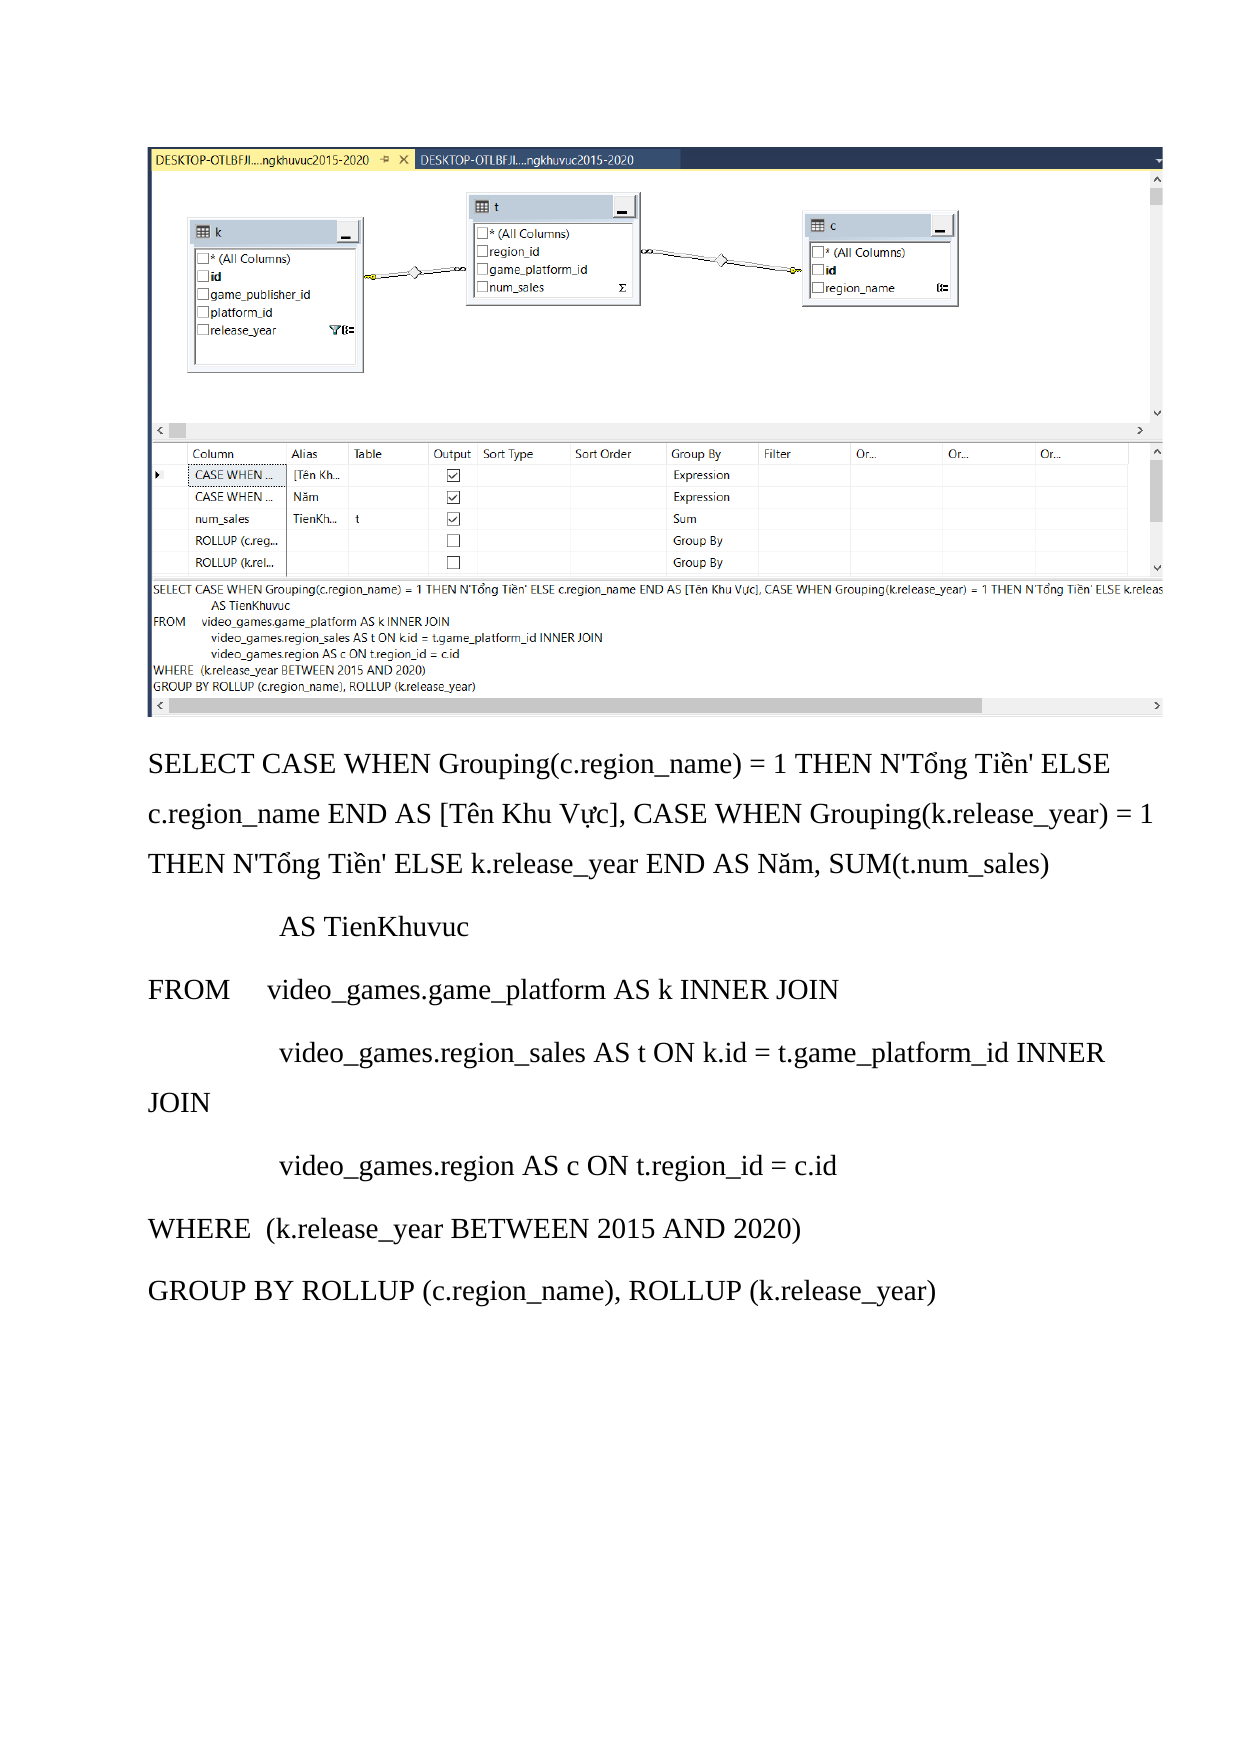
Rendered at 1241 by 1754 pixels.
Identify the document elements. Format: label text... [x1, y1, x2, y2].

picture [147, 147, 1163, 717]
text SELECT CASE WHEN Grouping(c.region_name) = 1 THEN N'Tổng Tiền' ELSE c.region_name END AS [Tên Khu Vực], CASE WHEN Grouping(k.release_year) = 1 THEN N'Tổng Tiền' ELSE k.release_year END AS Năm, SUM(t.num_sales) [148, 746, 1162, 880]
text video_games.region_sales AS t ON k.id = t.game_platform_id INNER JOIN [148, 1035, 1162, 1119]
text WHERE (k.release_year BETWEEN 2015 AND 2020) [148, 1211, 1162, 1244]
text GROUP BY ROLLUP (c.region_name), ROLLUP (k.release_year) [148, 1273, 1162, 1307]
text AS TienKhuvuc [148, 909, 1162, 943]
text FROM video_games.game_platform AS k INNER JOIN [148, 972, 1162, 1006]
text video_games.region AS c ON t.region_id = c.id [148, 1148, 1162, 1181]
